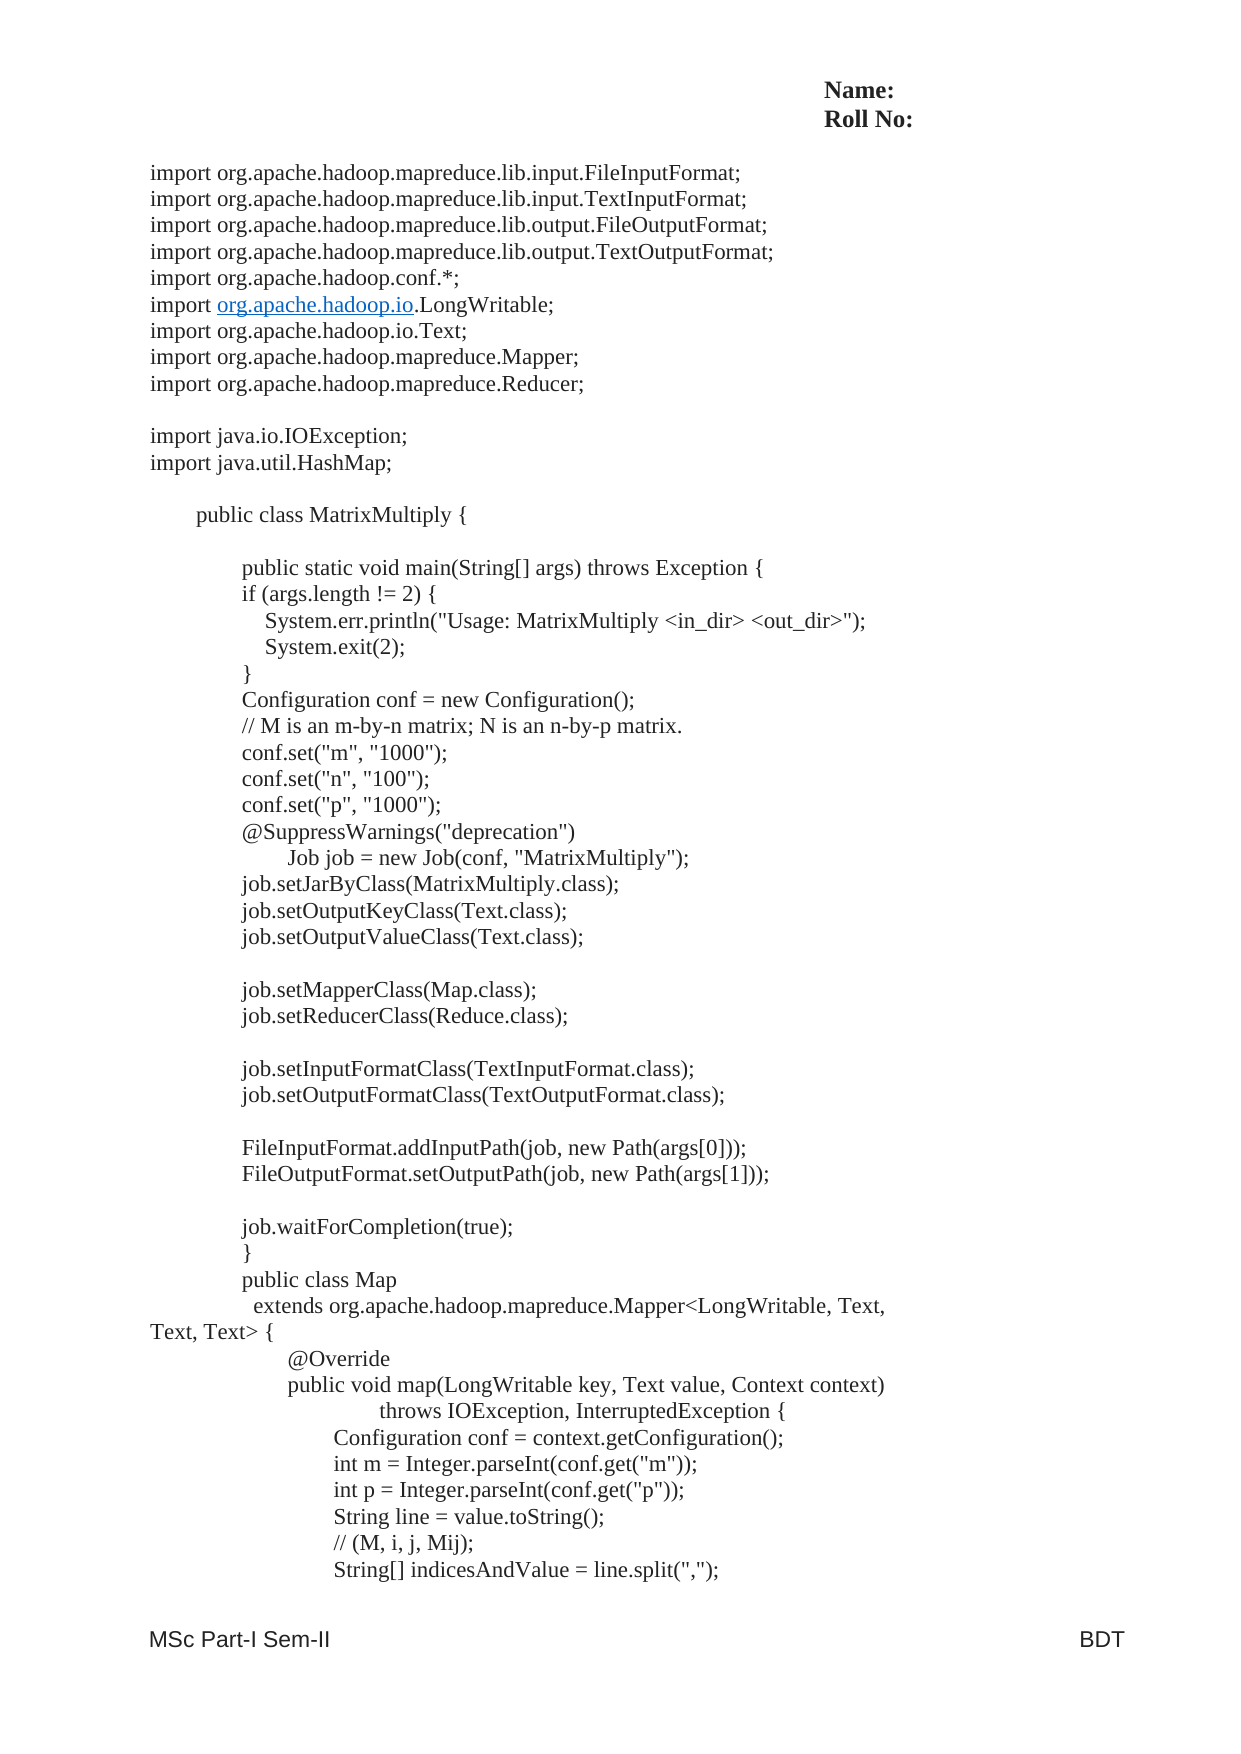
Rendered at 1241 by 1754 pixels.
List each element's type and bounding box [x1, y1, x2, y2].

text [150, 159, 1090, 1582]
